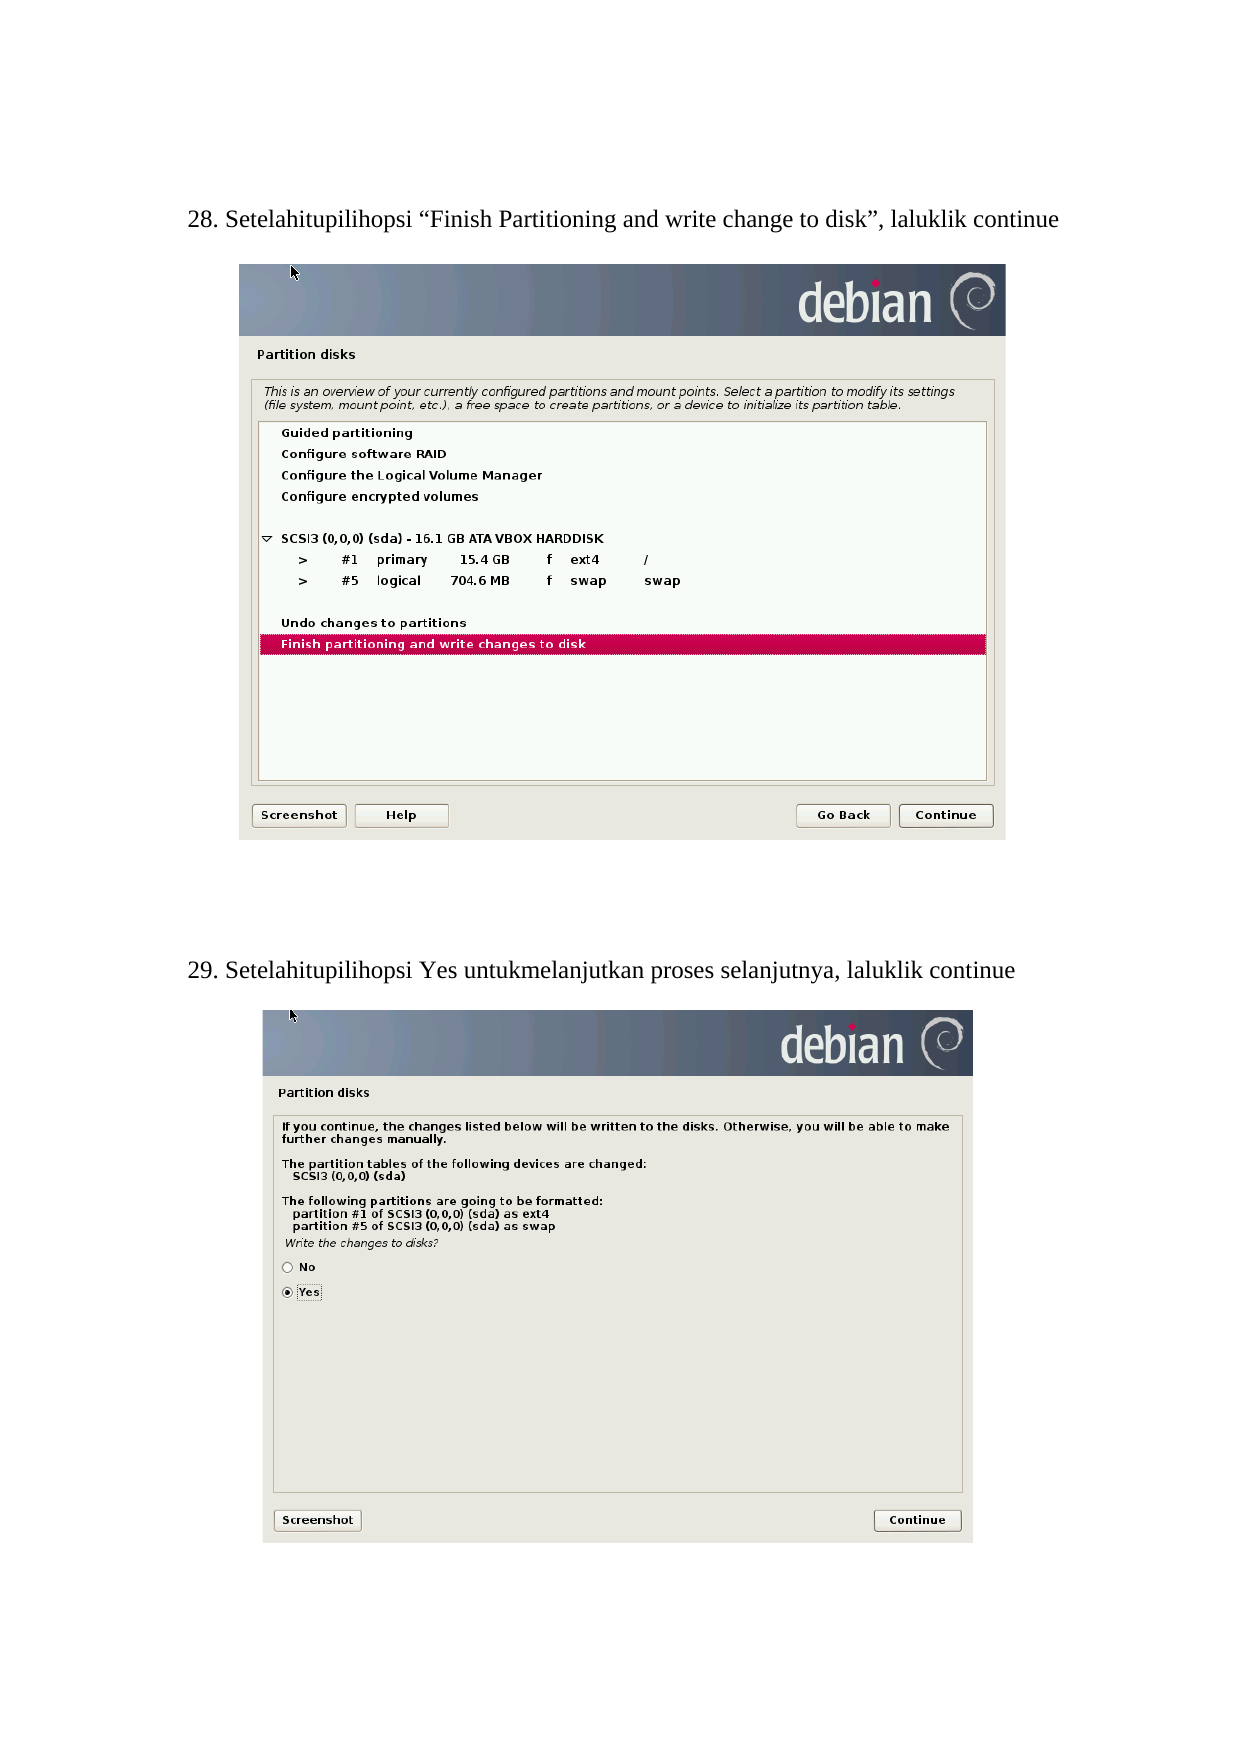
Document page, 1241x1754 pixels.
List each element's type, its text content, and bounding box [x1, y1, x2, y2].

list Setelahitupilihopsi Yes untukmelanjutkan proses selanjutnya, laluklik continue [187, 955, 1090, 984]
picture [239, 264, 1006, 840]
picture [262, 1010, 973, 1543]
list Setelahitupilihopsi “Finish Partitioning and write change to disk”, laluklik continue [187, 204, 1090, 233]
